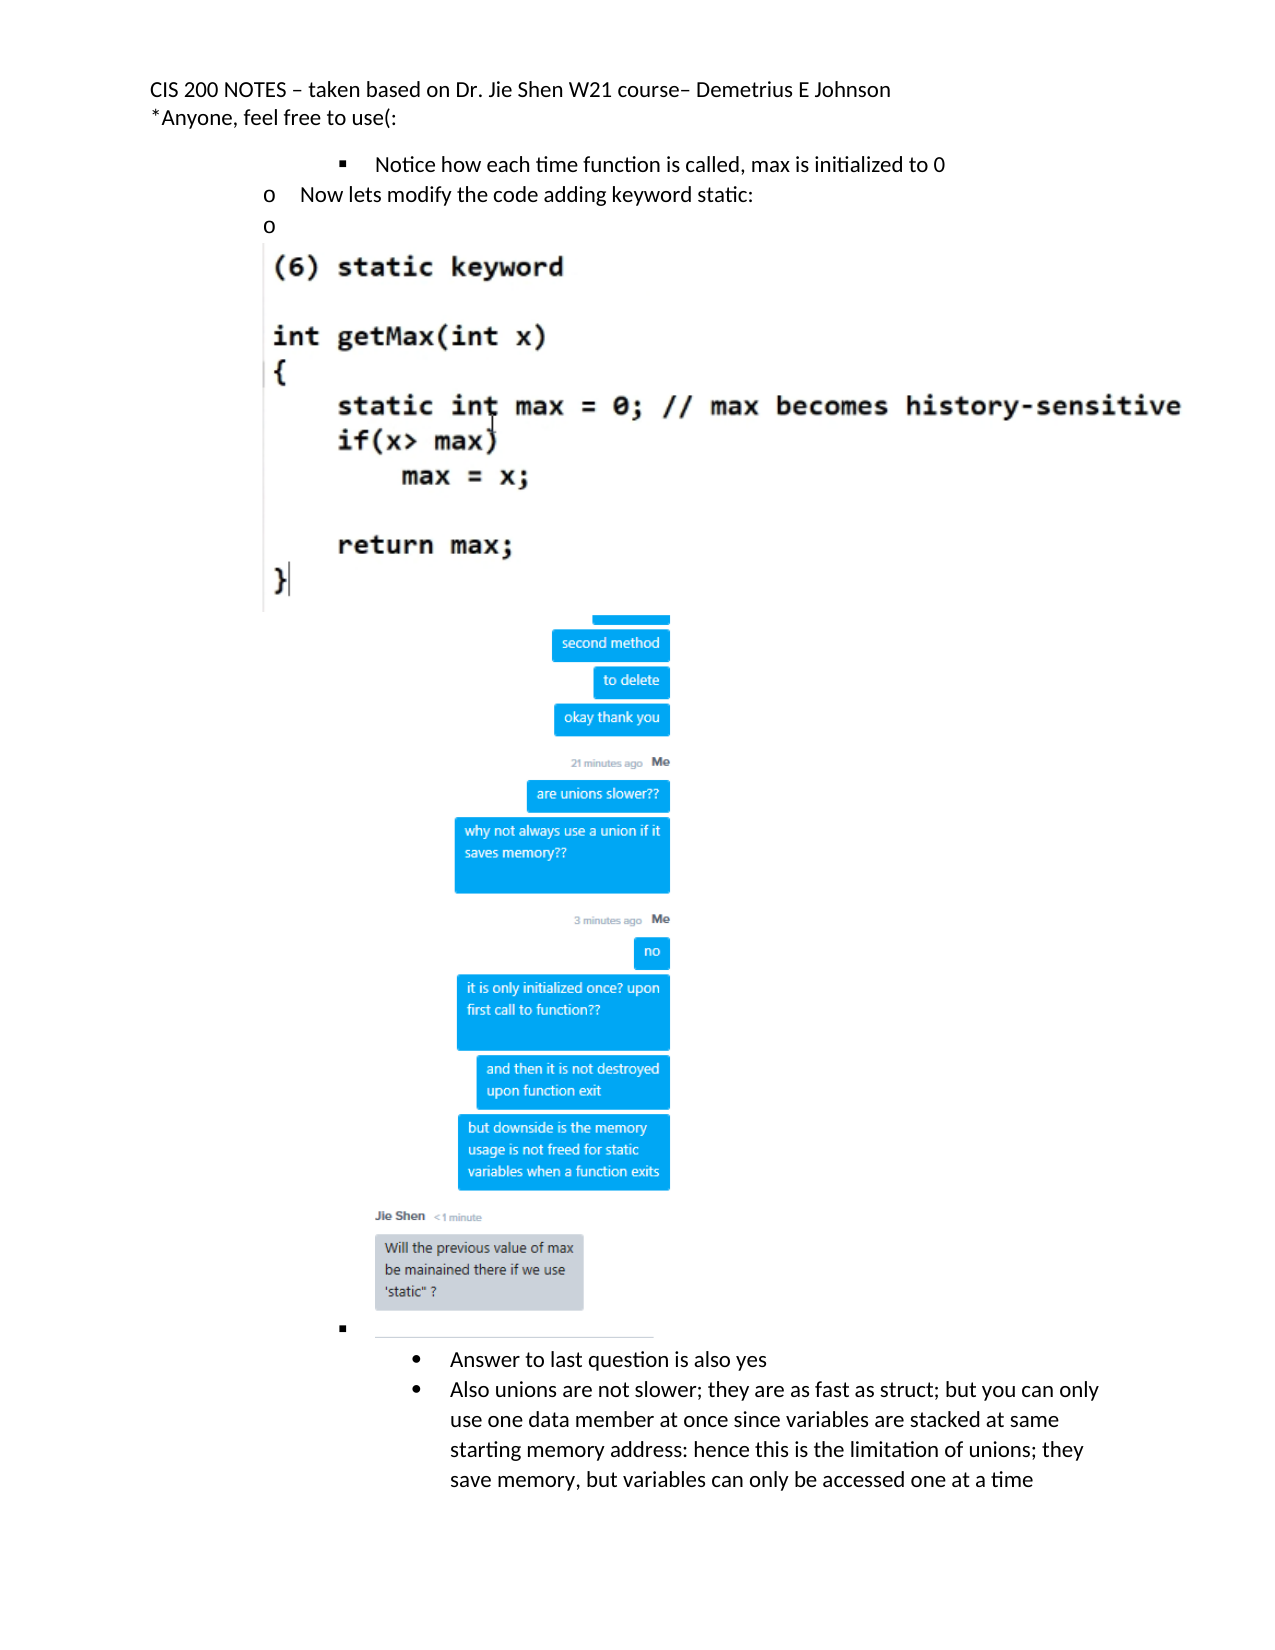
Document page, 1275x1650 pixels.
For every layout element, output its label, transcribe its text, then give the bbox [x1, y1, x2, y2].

list Notice how each time function is called, max is initialized to 0 [337, 150, 1125, 178]
picture [262, 243, 1208, 612]
picture [375, 613, 680, 1338]
list Answer to last question is also yes [412, 1345, 1125, 1373]
list Also unions are not slower; they are as fast as struct; but you can only use one data member at once since variables are stacked at same starting memory address: hence this is the limitation of unions; they save memory, but variables can only be accessed one at a time [412, 1375, 1125, 1494]
list Now lets modify the code adding keyword static: [262, 180, 1125, 209]
